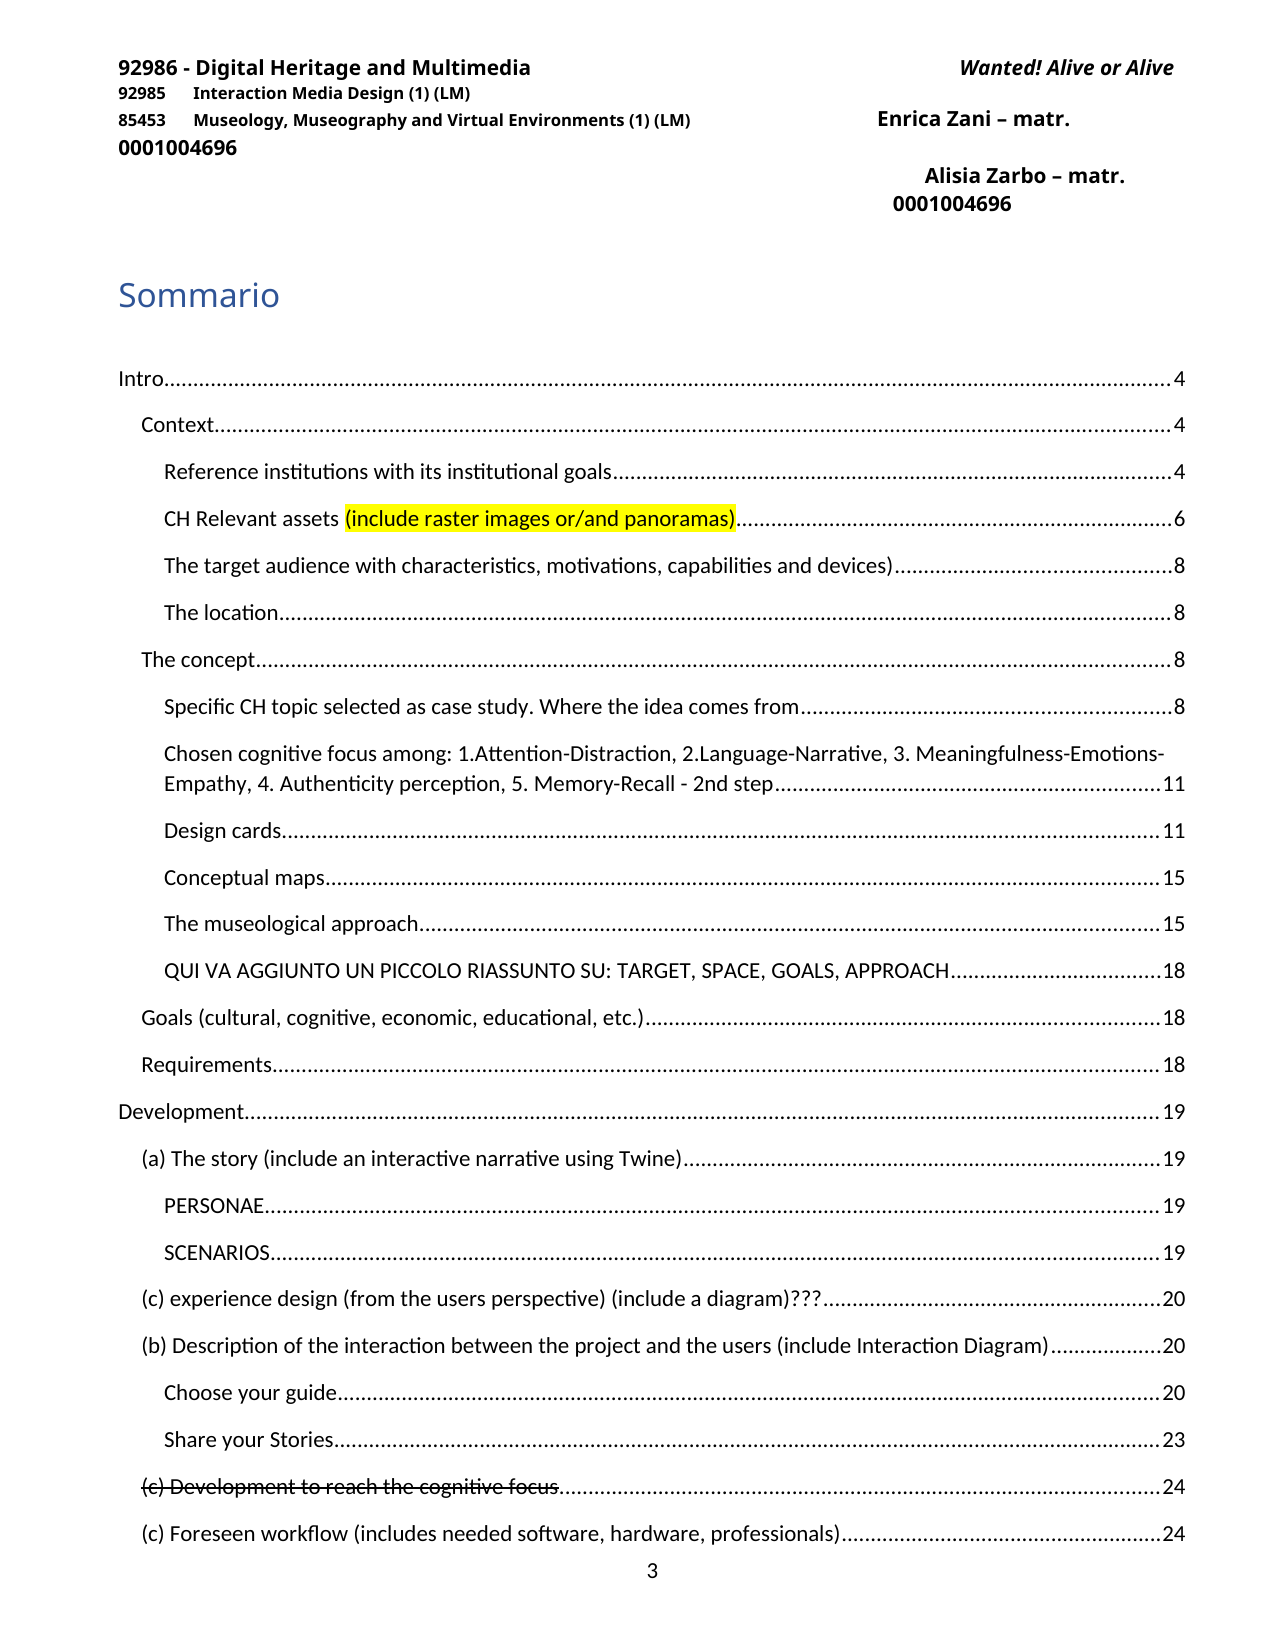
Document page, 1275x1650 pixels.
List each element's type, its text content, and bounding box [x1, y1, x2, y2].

text Requirements 18 [141, 1050, 1186, 1078]
text PERSONAE 19 [164, 1191, 1186, 1219]
text The location 8 [164, 598, 1186, 626]
text Chosen cognitive focus among: 1.Attention-Distraction, 2.Language-Narrative, 3. Meaningfulness-Emotions-Empathy, 4. Authenticity perception, 5. Memory-Recall - 2nd step 11 [164, 739, 1186, 797]
text The museological approach 15 [164, 909, 1186, 938]
text QUI VA AGGIUNTO UN PICCOLO RIASSUNTO SU: TARGET, SPACE, GOALS, APPROACH 18 [164, 956, 1186, 984]
text Design cards 11 [164, 816, 1186, 844]
text (c) Foreseen workflow (includes needed software, hardware, professionals) 24 [141, 1519, 1186, 1547]
text Reference institutions with its institutional goals 4 [164, 457, 1186, 486]
text SCENARIOS 19 [164, 1238, 1186, 1266]
text (b) Description of the interaction between the project and the users (include Interaction Diagram) 20 [141, 1331, 1186, 1359]
text (a) The story (include an interactive narrative using Twine) 19 [141, 1144, 1186, 1172]
text Goals (cultural, cognitive, economic, educational, etc.) 18 [141, 1003, 1186, 1031]
text (c) Development to reach the cognitive focus 24 [141, 1472, 1186, 1500]
text The concept 8 [141, 645, 1186, 673]
text Specific CH topic selected as case study. Where the idea comes from 8 [164, 692, 1186, 720]
text The target audience with characteristics, motivations, capabilities and devices) 8 [164, 551, 1186, 579]
text Development 19 [118, 1097, 1186, 1125]
text Intro 4 [118, 364, 1186, 392]
text Context 4 [141, 411, 1186, 439]
text Choose your guide 20 [164, 1378, 1186, 1406]
text CH Relevant assets (include raster images or/and panoramas) 6 [164, 504, 345, 532]
text (c) experience design (from the users perspective) (include a diagram)??? 20 [141, 1284, 1186, 1313]
text Conceptual maps 15 [164, 863, 1186, 891]
text CH Relevant assets (include raster images or/and panoramas) 6 [736, 504, 1186, 532]
text Share your Stories 23 [164, 1425, 1186, 1453]
subtitle Sommario [118, 271, 1186, 317]
